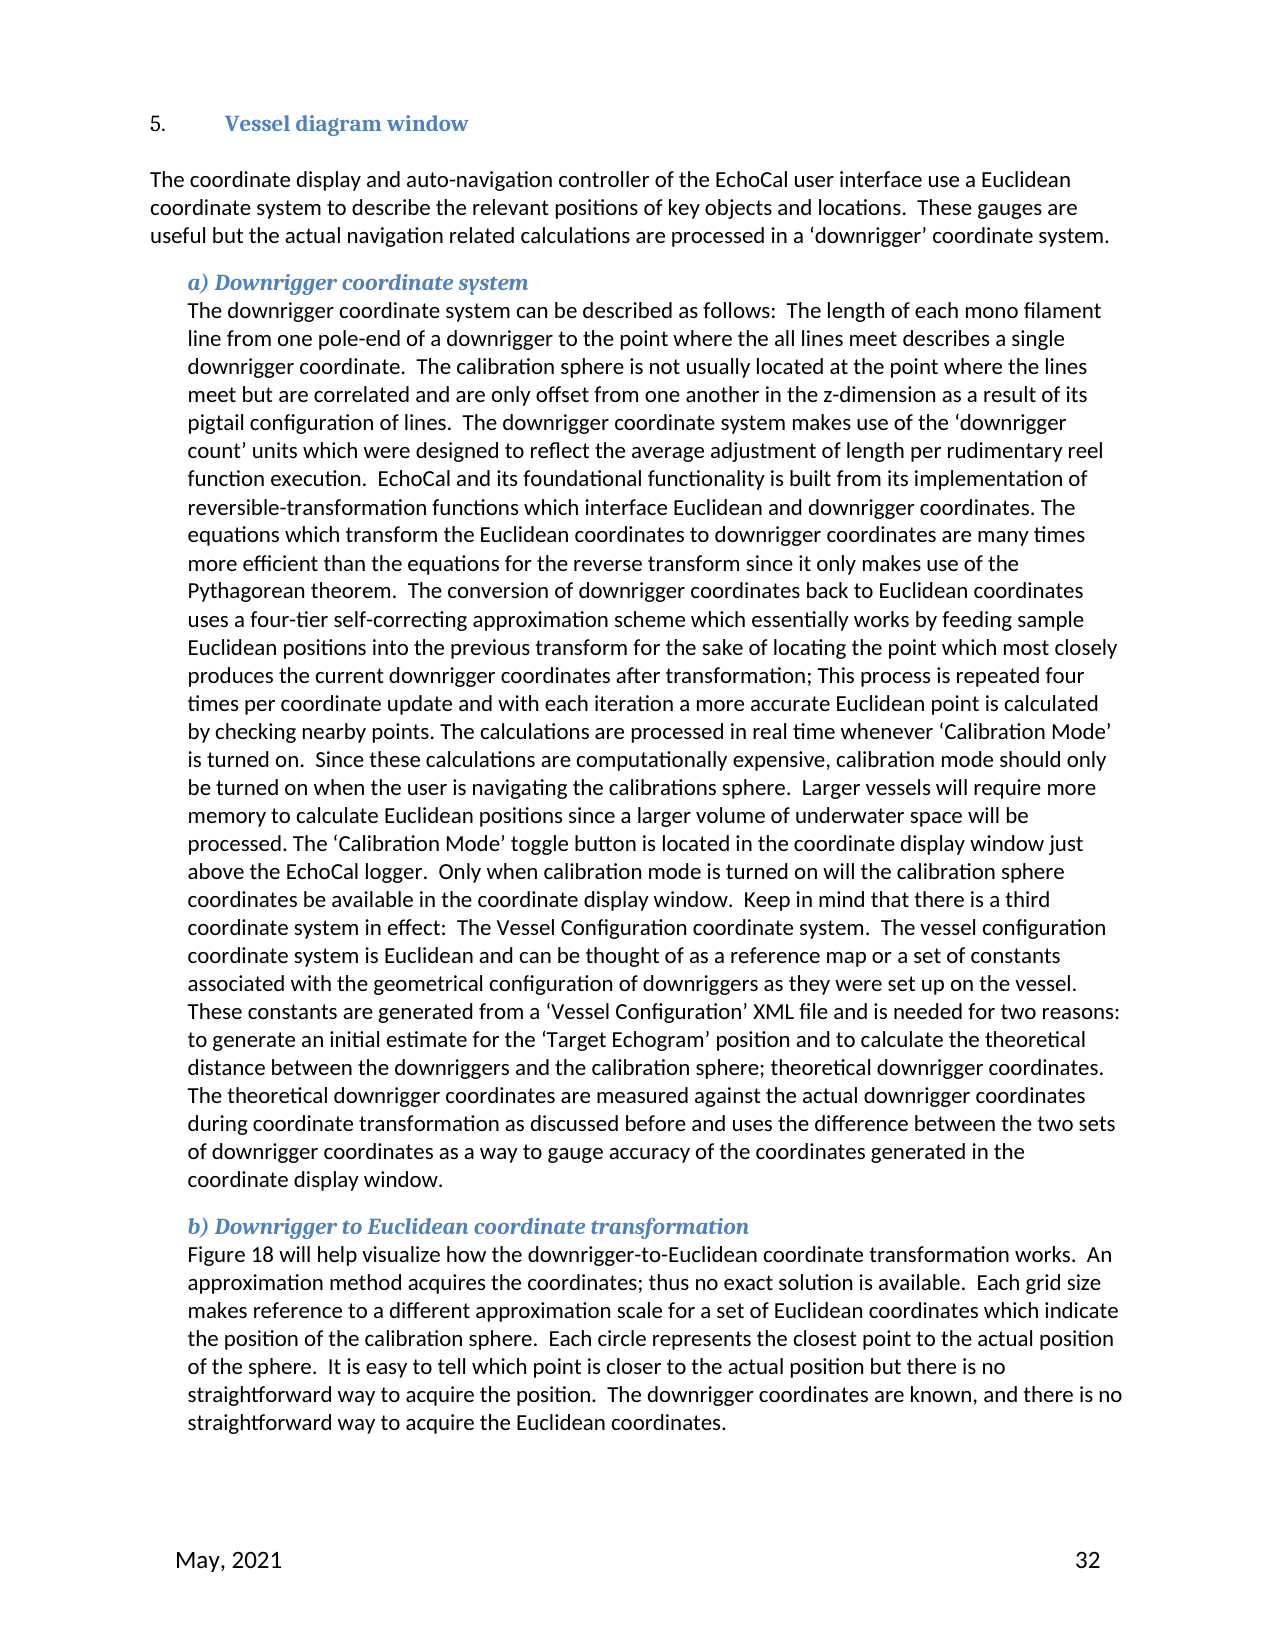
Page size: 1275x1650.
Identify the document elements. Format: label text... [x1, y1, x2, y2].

subtitle Vessel diagram window [150, 111, 1125, 137]
text The coordinate display and auto-navigation controller of the EchoCal user interface use a Euclidean coordinate system to describe the relevant positions of key objects and locations. These gauges are useful but the actual navigation related calculations are processed in a ‘downrigger’ coordinate system. [150, 165, 1125, 249]
subtitle Downrigger to Euclidean coordinate transformation [187, 1214, 1125, 1240]
subtitle Downrigger coordinate system [187, 270, 1125, 296]
subtitle The downrigger coordinate system can be described as follows: The length of each mono filament line from one pole-end of a downrigger to the point where the all lines meet describes a single downrigger coordinate. The calibration sphere is not usually located at the point where the lines meet but are correlated and are only offset from one another in the z-dimension as a result of its pigtail configuration of lines. The downrigger coordinate system makes use of the ‘downrigger count’ units which were designed to reflect the average adjustment of length per rudimentary reel function execution. EchoCal and its foundational functionality is built from its implementation of reversible-transformation functions which interface Euclidean and downrigger coordinates. The equations which transform the Euclidean coordinates to downrigger coordinates are many times more efficient than the equations for the reverse transform since it only makes use of the Pythagorean theorem. The conversion of downrigger coordinates back to Euclidean coordinates uses a four-tier self-correcting approximation scheme which essentially works by feeding sample Euclidean positions into the previous transform for the sake of locating the point which most closely produces the current downrigger coordinates after transformation; This process is repeated four times per coordinate update and with each iteration a more accurate Euclidean point is calculated by checking nearby points. The calculations are processed in real time whenever ‘Calibration Mode’ is turned on. Since these calculations are computationally expensive, calibration mode should only be turned on when the user is navigating the calibrations sphere. Larger vessels will require more memory to calculate Euclidean positions since a larger volume of underwater space will be processed. The ‘Calibration Mode’ toggle button is located in the coordinate display window just above the EchoCal logger. Only when calibration mode is turned on will the calibration sphere coordinates be available in the coordinate display window. Keep in mind that there is a third coordinate system in effect: The Vessel Configuration coordinate system. The vessel configuration coordinate system is Euclidean and can be thought of as a reference map or a set of constants associated with the geometrical configuration of downriggers as they were set up on the vessel. These constants are generated from a ‘Vessel Configuration’ XML file and is needed for two reasons: to generate an initial estimate for the ‘Target Echogram’ position and to calculate the theoretical distance between the downriggers and the calibration sphere; theoretical downrigger coordinates. The theoretical downrigger coordinates are measured against the actual downrigger coordinates during coordinate transformation as discussed before and uses the difference between the two sets of downrigger coordinates as a way to gauge accuracy of the coordinates generated in the coordinate display window. [187, 296, 1125, 1193]
subtitle Figure 18 will help visualize how the downrigger-to-Euclidean coordinate transformation works. An approximation method acquires the coordinates; thus no exact solution is available. Each grid size makes reference to a different approximation scale for a set of Euclidean coordinates which indicate the position of the calibration sphere. Each circle represents the closest point to the actual position of the sphere. It is easy to tell which point is closer to the actual position but there is no straightforward way to acquire the position. The downrigger coordinates are known, and there is no straightforward way to acquire the Euclidean coordinates. [187, 1240, 1125, 1436]
